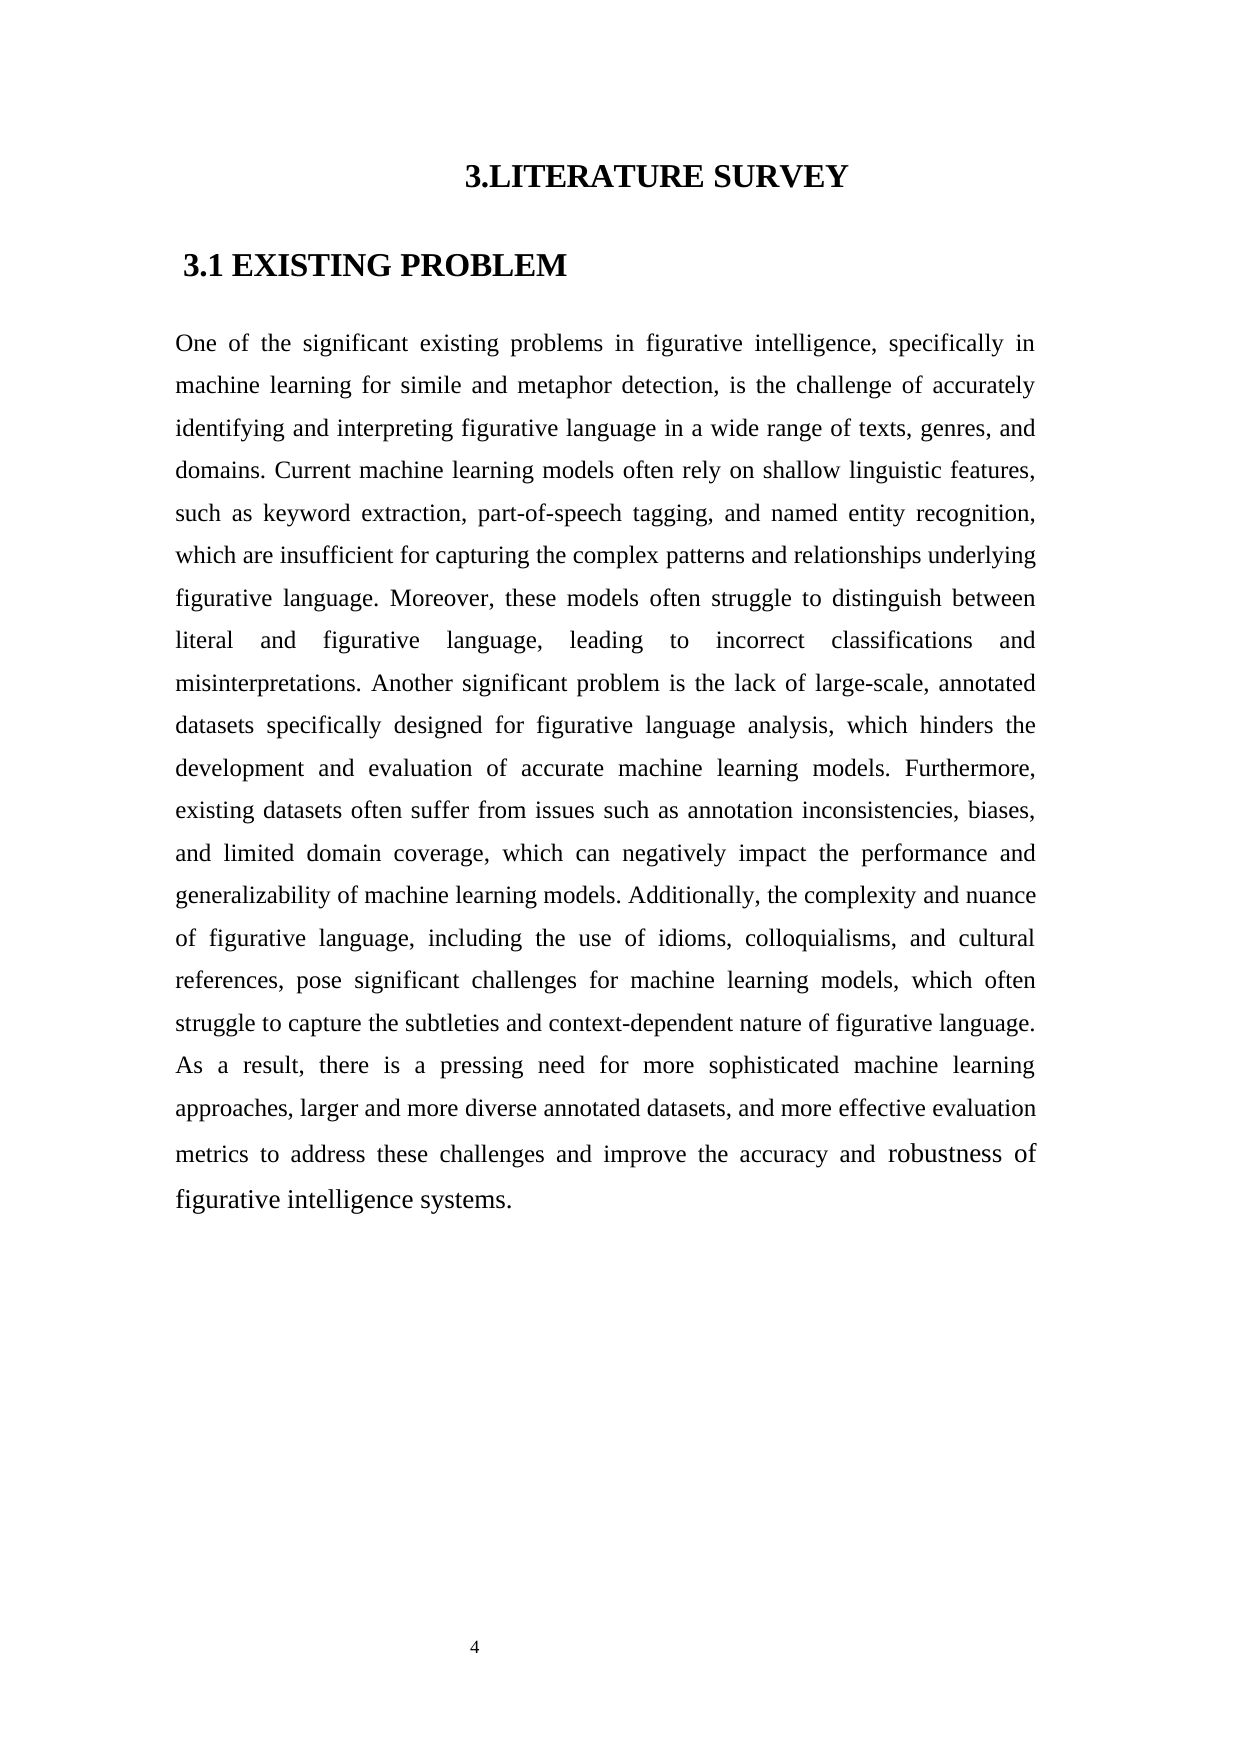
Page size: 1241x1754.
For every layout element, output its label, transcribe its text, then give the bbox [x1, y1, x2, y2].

subtitle 3.LITERATURE SURVEY [464, 156, 1090, 194]
text One of the significant existing problems in figurative intelligence, specifically in machine learning for simile and metaphor detection, is the challenge of accurately identifying and interpreting figurative language in a wide range of texts, genres, and domains. Current machine learning models often rely on shallow linguistic features, such as keyword extraction, part-of-speech tagging, and named entity recognition, which are insufficient for capturing the complex patterns and relationships underlying figurative language. Moreover, these models often struggle to distinguish between literal and figurative language, leading to incorrect classifications and misinterpretations. Another significant problem is the lack of large-scale, annotated datasets specifically designed for figurative language analysis, which hinders the development and evaluation of accurate machine learning models. Furthermore, existing datasets often suffer from issues such as annotation inconsistencies, biases, and limited domain coverage, which can negatively impact the performance and generalizability of machine learning models. Additionally, the complexity and nuance of figurative language, including the use of idioms, colloquialisms, and cultural references, pose significant challenges for machine learning models, which often struggle to capture the subtleties and context-dependent nature of figurative language. As a result, there is a pressing need for more sophisticated machine learning approaches, larger and more diverse annotated datasets, and more effective evaluation metrics to address these challenges and improve the accuracy and robustness of figurative intelligence systems. [175, 328, 1036, 1214]
subtitle 3.1 EXISTING PROBLEM [183, 245, 1090, 283]
